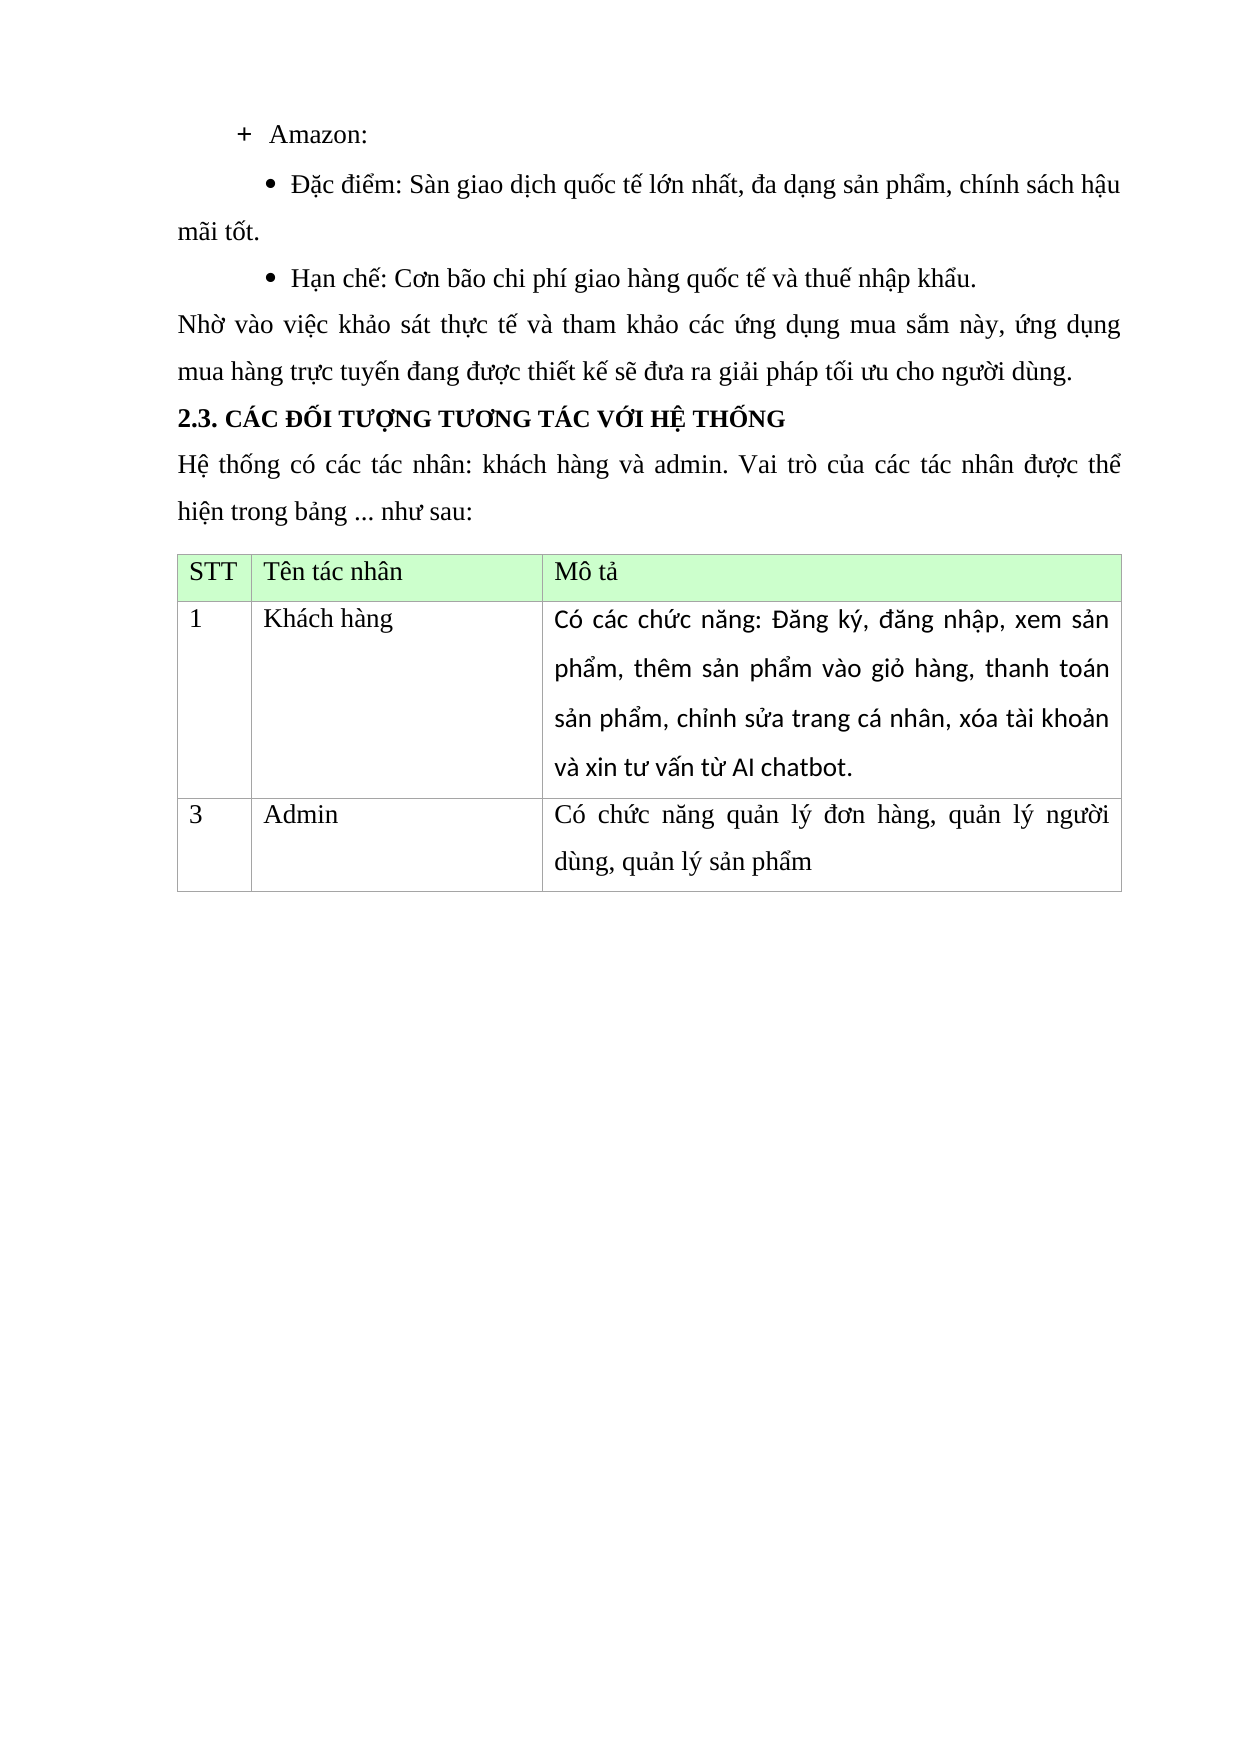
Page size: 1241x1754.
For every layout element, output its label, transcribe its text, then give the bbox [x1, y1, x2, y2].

list Đặc điểm: Sàn giao dịch quốc tế lớn nhất, đa dạng sản phẩm, chính sách hậu mãi tốt. [177, 168, 1122, 246]
list Amazon: [177, 118, 1122, 152]
table_cell Có các chức năng: Đăng ký, đăng nhập, xem sản phẩm, thêm sản phẩm vào giỏ hàng, thanh toán sản phẩm, chỉnh sửa trang cá nhân, xóa tài khoản và xin tư vấn từ AI chatbot. [543, 602, 1121, 798]
table_cell Admin [252, 799, 542, 891]
table_cell 1 [178, 602, 251, 798]
table_header STT [178, 555, 251, 601]
table_header Mô tả [543, 555, 1121, 601]
list Nhờ vào việc khảo sát thực tế và tham khảo các ứng dụng mua sắm này, ứng dụng mua hàng trực tuyến đang được thiết kế sẽ đưa ra giải pháp tối ưu cho người dùng. [177, 308, 1122, 386]
table_header Tên tác nhân [252, 555, 542, 601]
list Hạn chế: Cơn bão chi phí giao hàng quốc tế và thuế nhập khẩu. [177, 262, 1122, 293]
list CÁC ĐỐI TƯỢNG TƯƠNG TÁC VỚI HỆ THỐNG [177, 402, 1122, 433]
table_cell Khách hàng [252, 602, 542, 798]
table_cell 3 [178, 799, 251, 891]
text Hệ thống có các tác nhân: khách hàng và admin. Vai trò của các tác nhân được thể hiện trong bảng ... như sau: [177, 448, 1122, 526]
table_cell Có chức năng quản lý đơn hàng, quản lý người dùng, quản lý sản phẩm [543, 799, 1121, 891]
